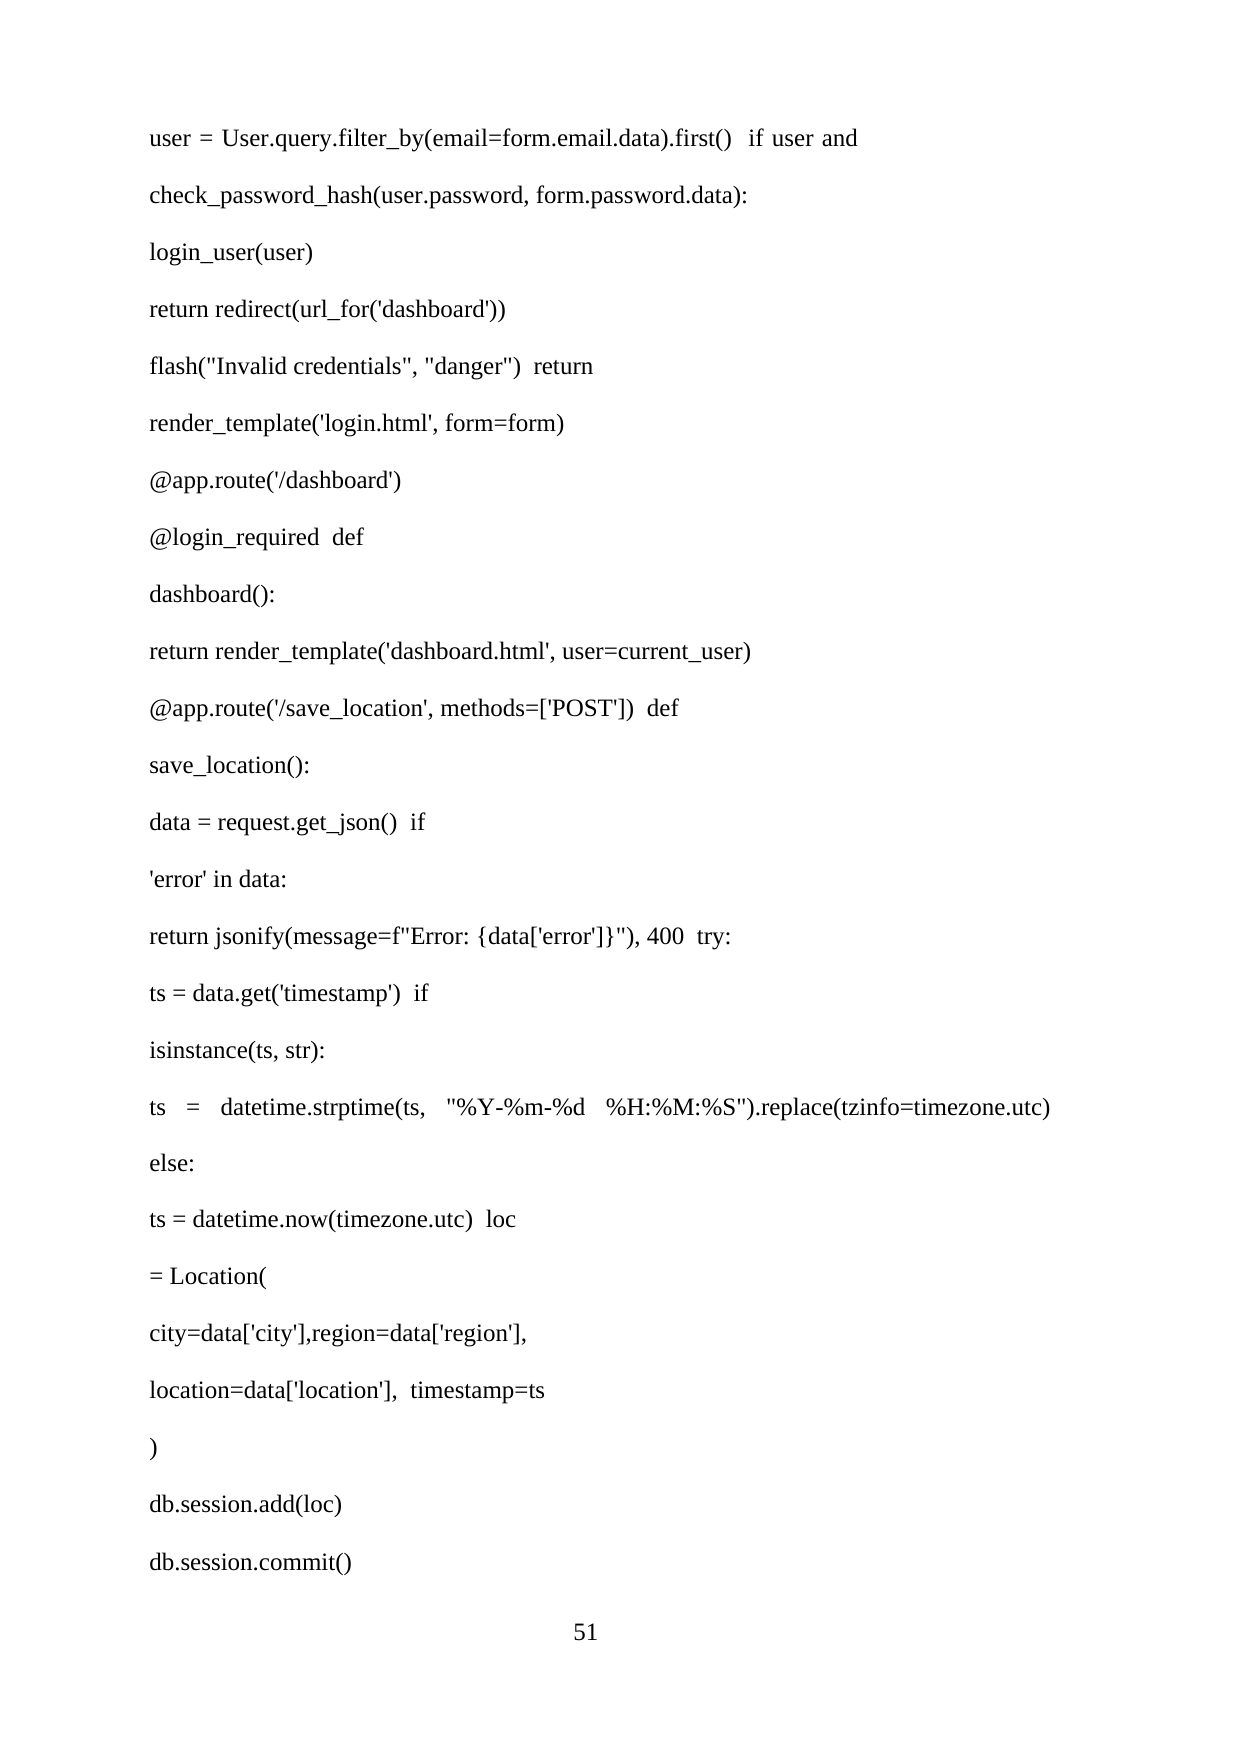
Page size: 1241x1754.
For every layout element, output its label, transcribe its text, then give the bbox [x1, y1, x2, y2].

text return render_template('dashboard.html', user=current_user) [149, 636, 1093, 665]
text user = User.query.filter_by(email=form.email.data).first() if user and check_password_hash(user.password, form.password.data): [149, 123, 859, 209]
text return redirect(url_for('dashboard')) flash("Invalid credentials", "danger") return render_template('login.html', form=form) [149, 294, 631, 437]
text @app.route('/dashboard') @login_required def dashboard(): [149, 465, 401, 608]
text ts = datetime.now(timezone.utc) loc = Location( [149, 1204, 516, 1290]
text ts = datetime.strptime(ts, "%Y-%m-%d %H:%M:%S").replace(tzinfo=timezone.utc) else: [149, 1092, 1051, 1177]
text ts = data.get('timestamp') if isinstance(ts, str): [149, 978, 429, 1063]
text db.session.add(loc) [149, 1489, 1093, 1518]
text return jsonify(message=f"Error: {data['error']}"), 400 try: [149, 921, 732, 950]
text login_user(user) [149, 237, 1093, 266]
text city=data['city'],region=data['region'], location=data['location'], timestamp=ts [149, 1318, 546, 1404]
text data = request.get_json() if 'error' in data: [149, 807, 425, 893]
text @app.route('/save_location', methods=['POST']) def save_location(): [149, 693, 679, 779]
text ) [149, 1432, 1093, 1461]
text db.session.commit() [149, 1547, 1093, 1576]
